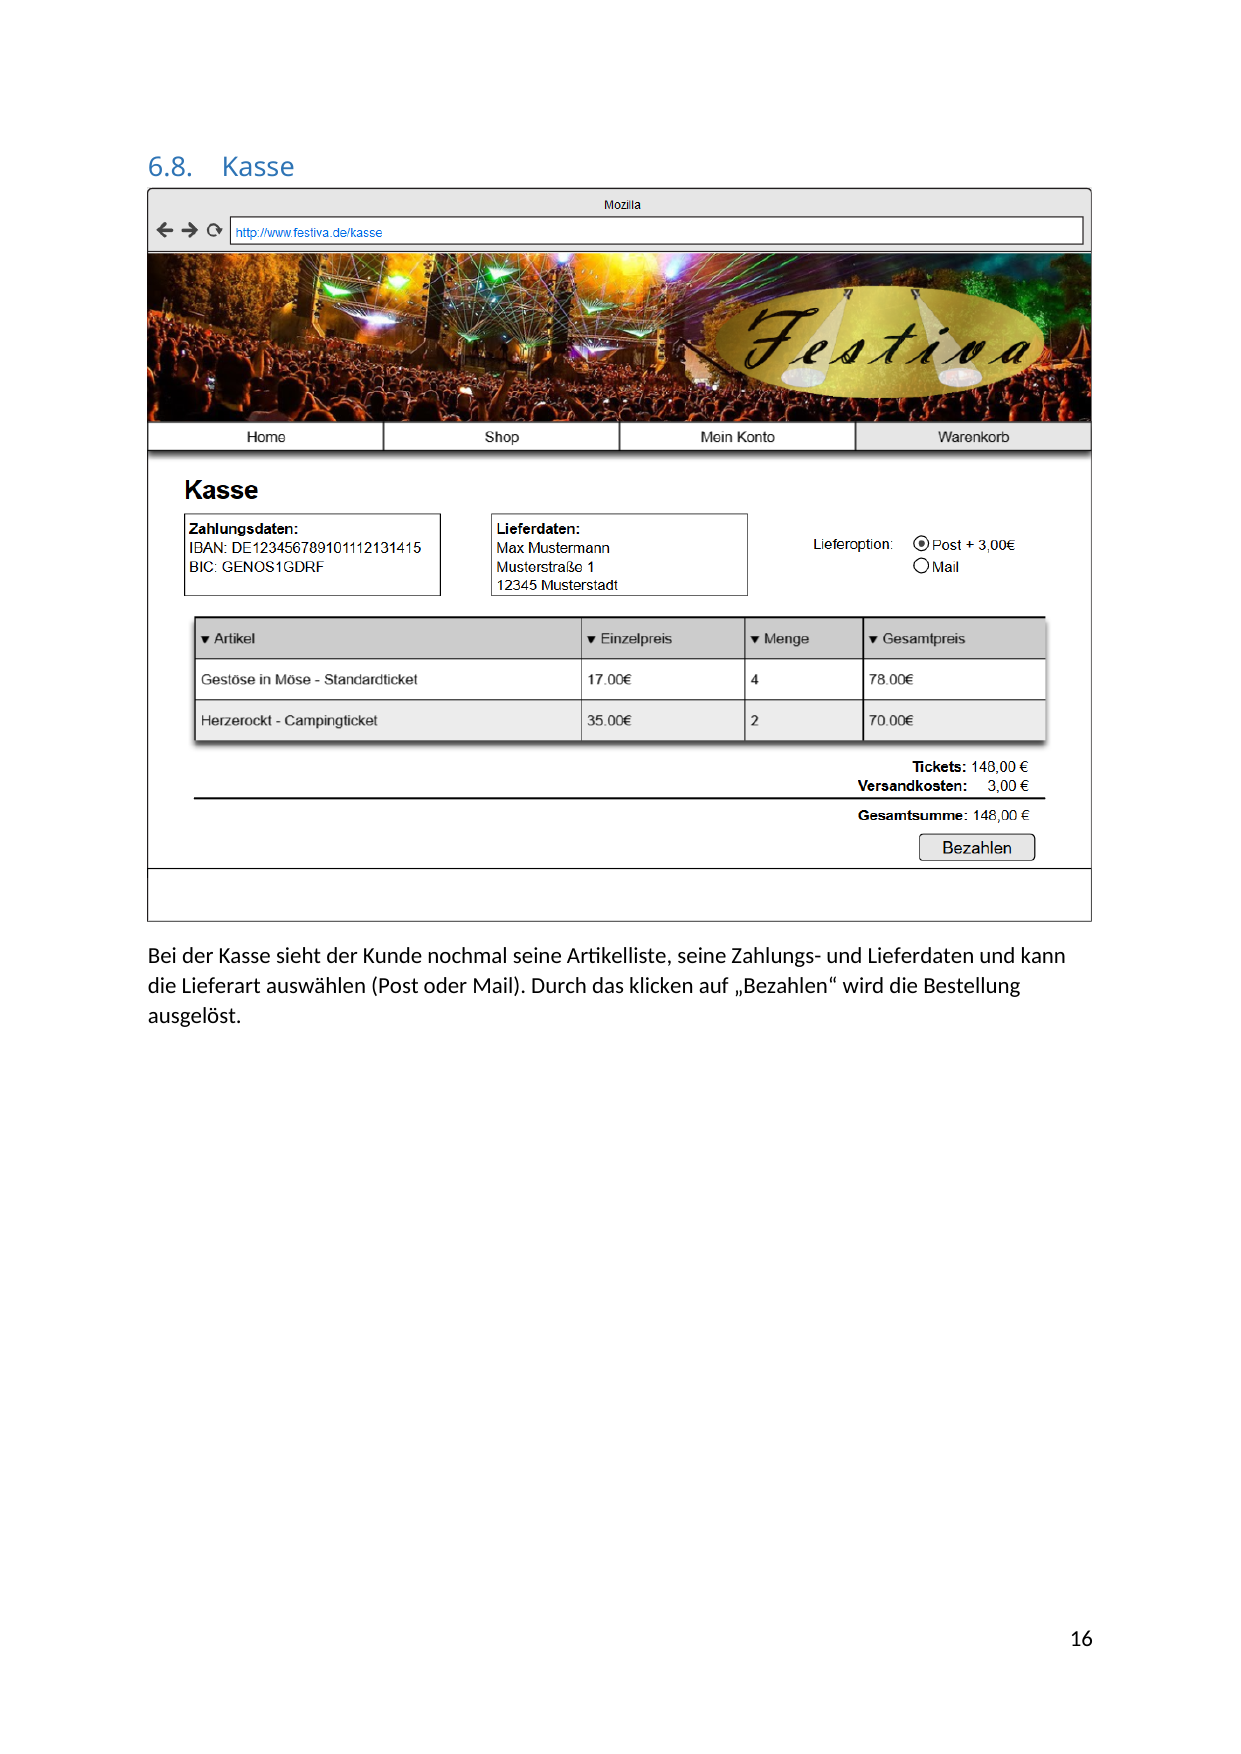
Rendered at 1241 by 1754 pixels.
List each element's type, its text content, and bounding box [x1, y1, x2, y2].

subtitle Kasse [148, 148, 1093, 184]
text Bei der Kasse sieht der Kunde nochmal seine Artikelliste, seine Zahlungs- und Lieferdaten und kann die Lieferart auswählen (Post oder Mail). Durch das klicken auf „Bezahlen“ wird die Bestellung ausgelöst. [148, 941, 1093, 1029]
picture [147, 187, 1092, 922]
